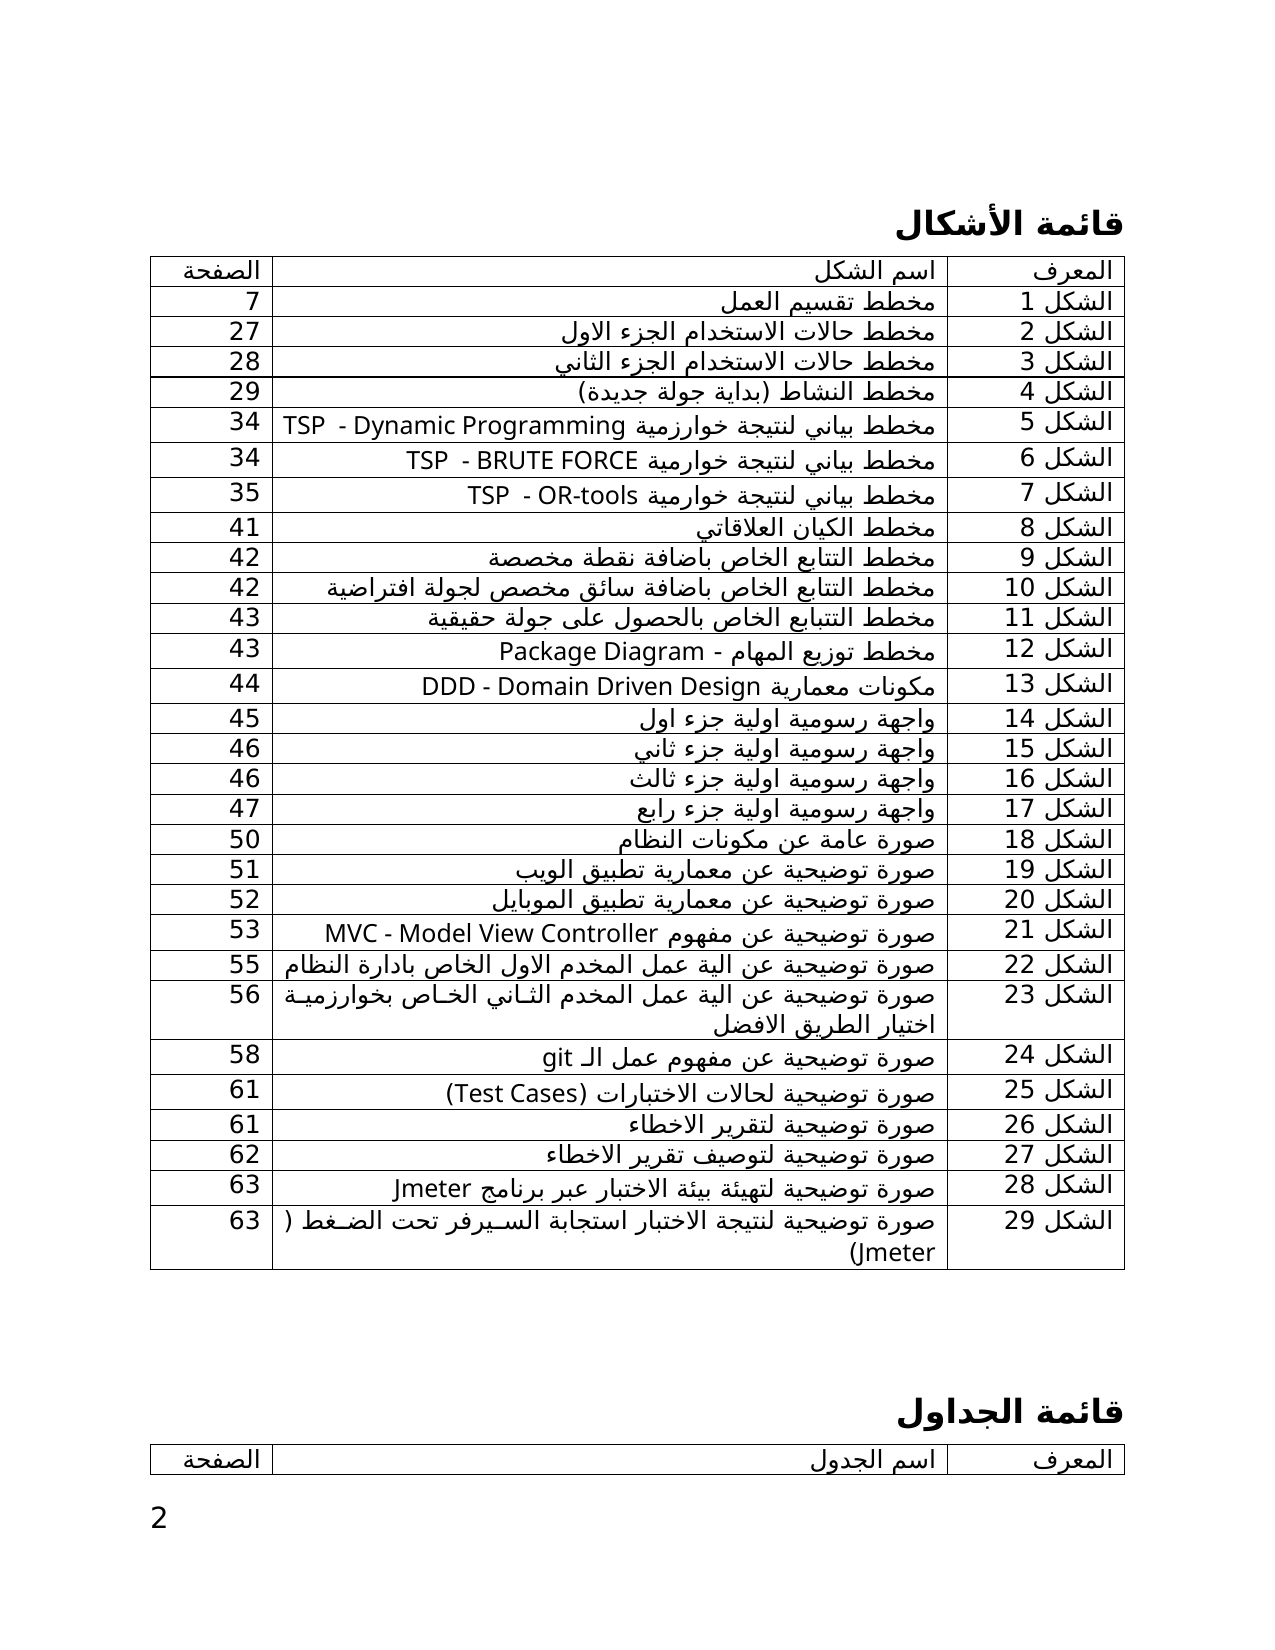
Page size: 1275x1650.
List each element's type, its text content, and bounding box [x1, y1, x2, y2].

table_cell 63 [151, 1206, 272, 1269]
table_cell الشكل 1 [948, 287, 1124, 316]
table_cell صورة توضيحية لتهيئة بيئة الاختبار عبر برنامج Jmeter [273, 1171, 947, 1205]
table_cell الشكل 20 [948, 885, 1124, 914]
table_cell الشكل 21 [948, 915, 1124, 949]
table_cell مخطط بياني لنتيجة خوارمية TSP - OR-tools [273, 478, 947, 512]
table_cell مخطط النشاط (بداية جولة جديدة) [273, 378, 947, 407]
table_cell صورة توضيحية لتوصيف تقرير الاخطاء [273, 1141, 947, 1170]
table_cell 42 [151, 543, 272, 572]
table_cell مخطط توزيع المهام - Package Diagram [273, 634, 947, 668]
table_cell 55 [151, 951, 272, 980]
table_cell مخطط تقسيم العمل [273, 287, 947, 316]
table_cell مخطط بياني لنتيجة خوارمية TSP - BRUTE FORCE [273, 443, 947, 477]
table_header الصفحة [151, 1445, 272, 1474]
table_cell الشكل 5 [948, 408, 1124, 442]
table_cell مخطط التتبابع الخاص بالحصول على جولة حقيقية [273, 604, 947, 633]
table_cell صورة توضيحية عن معمارية تطبيق الويب [273, 855, 947, 884]
table_cell صورة توضيحية عن الية عمل المخدم الاول الخاص بادارة النظام [273, 951, 947, 980]
table_cell 53 [151, 915, 272, 949]
table_cell الشكل 27 [948, 1141, 1124, 1170]
table_cell الشكل 16 [948, 764, 1124, 793]
table_cell 29 [151, 378, 272, 407]
table_cell صورة توضيحية عن معمارية تطبيق الموبايل [273, 885, 947, 914]
table_cell صورة عامة عن مكونات النظام [273, 825, 947, 854]
table_cell صورة توضيحية عن مفهوم عمل الـ git [273, 1040, 947, 1074]
table_cell 42 [151, 573, 272, 602]
table_cell الشكل 11 [948, 604, 1124, 633]
table_cell صورة توضيحية عن مفهوم MVC - Model View Controller [273, 915, 947, 949]
table_cell الشكل 15 [948, 734, 1124, 763]
table_header المعرف [948, 257, 1124, 286]
table_cell الشكل 29 [948, 1206, 1124, 1269]
table_cell 52 [151, 885, 272, 914]
table_cell واجهة رسومية اولية جزء ثاني [273, 734, 947, 763]
table_cell مخطط التتابع الخاص باضافة نقطة مخصصة [273, 543, 947, 572]
table_cell الشكل 2 [948, 317, 1124, 346]
table_cell الشكل 13 [948, 669, 1124, 703]
table_cell الشكل 19 [948, 855, 1124, 884]
table_cell مخطط حالات الاستخدام الجزء الاول [273, 317, 947, 346]
title قائمة الأشكال [150, 204, 1125, 243]
table_cell 45 [151, 704, 272, 733]
table_cell 46 [151, 734, 272, 763]
title قائمة الجداول [150, 1392, 1125, 1431]
table_cell مخطط الكيان العلاقاتي [273, 513, 947, 542]
table_cell 61 [151, 1110, 272, 1139]
table_cell الشكل 23 [948, 981, 1124, 1039]
table_cell صورة توضيحية لنتيجة الاختبار استجابة السيرفر تحت الضغط (Jmeter) [273, 1206, 947, 1269]
table_cell 43 [151, 604, 272, 633]
table_cell صورة توضيحية عن الية عمل المخدم الثاني الخاص بخوارزمية اختيار الطريق الافضل [273, 981, 947, 1039]
table_cell الشكل 22 [948, 951, 1124, 980]
table_cell 61 [151, 1075, 272, 1109]
table_cell الشكل 17 [948, 795, 1124, 824]
table_cell 58 [151, 1040, 272, 1074]
table_cell الشكل 18 [948, 825, 1124, 854]
table_cell الشكل 3 [948, 347, 1124, 376]
table_cell 51 [151, 855, 272, 884]
table_cell الشكل 4 [948, 378, 1124, 407]
table_cell 43 [151, 634, 272, 668]
table_header اسم الجدول [273, 1445, 947, 1474]
table_cell 62 [151, 1141, 272, 1170]
table_cell الشكل 9 [948, 543, 1124, 572]
table_cell الشكل 7 [948, 478, 1124, 512]
table_cell الشكل 6 [948, 443, 1124, 477]
table_cell 41 [151, 513, 272, 542]
table_cell الشكل 12 [948, 634, 1124, 668]
table_cell 47 [151, 795, 272, 824]
table_cell صورة توضيحية لحالات الاختبارات (Test Cases) [273, 1075, 947, 1109]
table_cell الشكل 24 [948, 1040, 1124, 1074]
table_header المعرف [948, 1445, 1124, 1474]
table_cell 56 [151, 981, 272, 1039]
table_cell 63 [151, 1171, 272, 1205]
table_header اسم الشكل [273, 257, 947, 286]
table_cell مخطط حالات الاستخدام الجزء الثاني [273, 347, 947, 376]
table_cell 34 [151, 443, 272, 477]
table_cell مخطط بياني لنتيجة خوارزمية TSP - Dynamic Programming [273, 408, 947, 442]
table_cell 28 [151, 347, 272, 376]
table_cell الشكل 10 [948, 573, 1124, 602]
table_cell مكونات معمارية DDD - Domain Driven Design [273, 669, 947, 703]
table_cell مخطط التتابع الخاص باضافة سائق مخصص لجولة افتراضية [273, 573, 947, 602]
table_cell الشكل 26 [948, 1110, 1124, 1139]
table_cell 27 [151, 317, 272, 346]
table_cell 50 [151, 825, 272, 854]
table_cell الشكل 8 [948, 513, 1124, 542]
table_cell 34 [151, 408, 272, 442]
table_cell واجهة رسومية اولية جزء رابع [273, 795, 947, 824]
table_header الصفحة [151, 257, 272, 286]
table_cell الشكل 28 [948, 1171, 1124, 1205]
table_cell 44 [151, 669, 272, 703]
table_cell 35 [151, 478, 272, 512]
table_cell 46 [151, 764, 272, 793]
table_cell صورة توضيحية لتقرير الاخطاء [273, 1110, 947, 1139]
table_cell 7 [151, 287, 272, 316]
table_cell واجهة رسومية اولية جزء اول [273, 704, 947, 733]
table_cell واجهة رسومية اولية جزء ثالث [273, 764, 947, 793]
table_cell الشكل 14 [948, 704, 1124, 733]
table_cell الشكل 25 [948, 1075, 1124, 1109]
